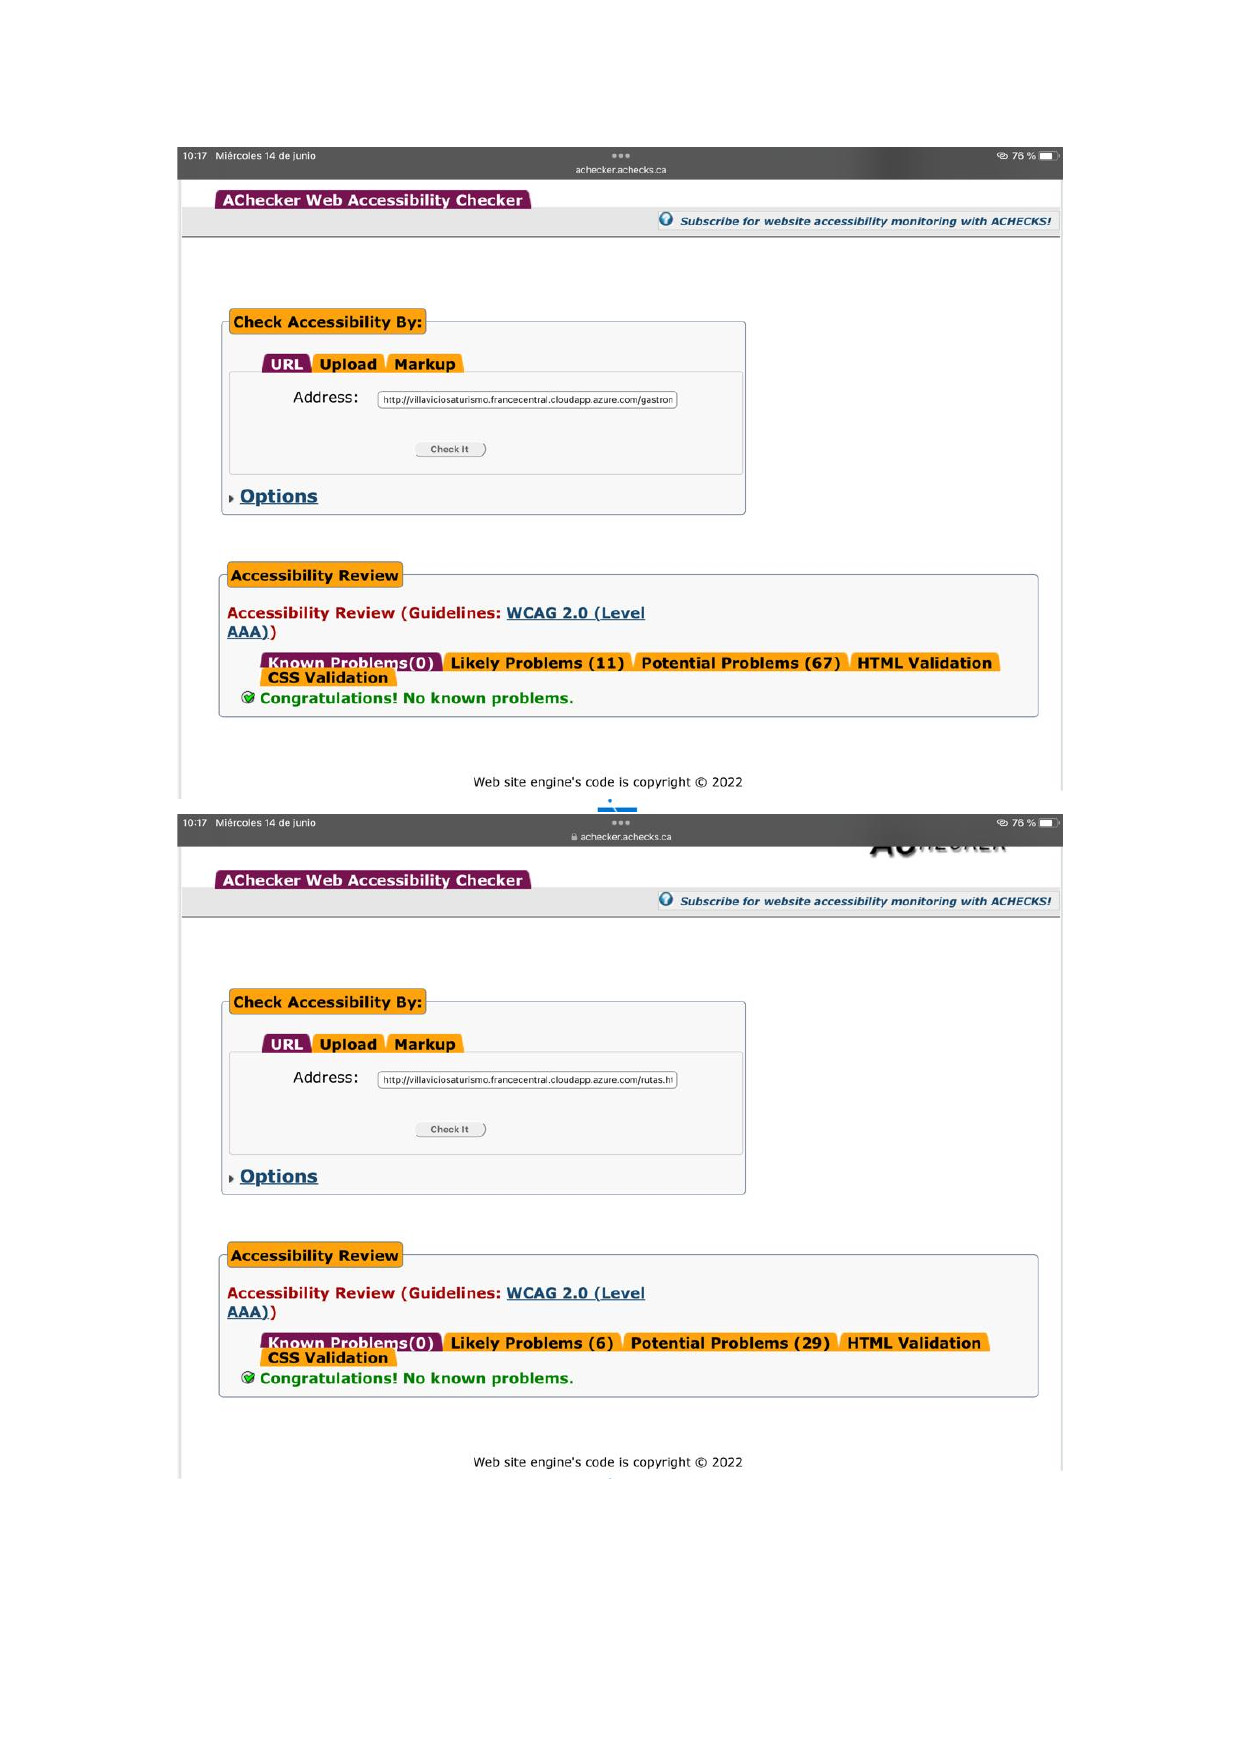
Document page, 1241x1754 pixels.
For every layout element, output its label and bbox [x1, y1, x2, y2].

picture [177, 147, 1063, 812]
picture [177, 814, 1063, 1479]
